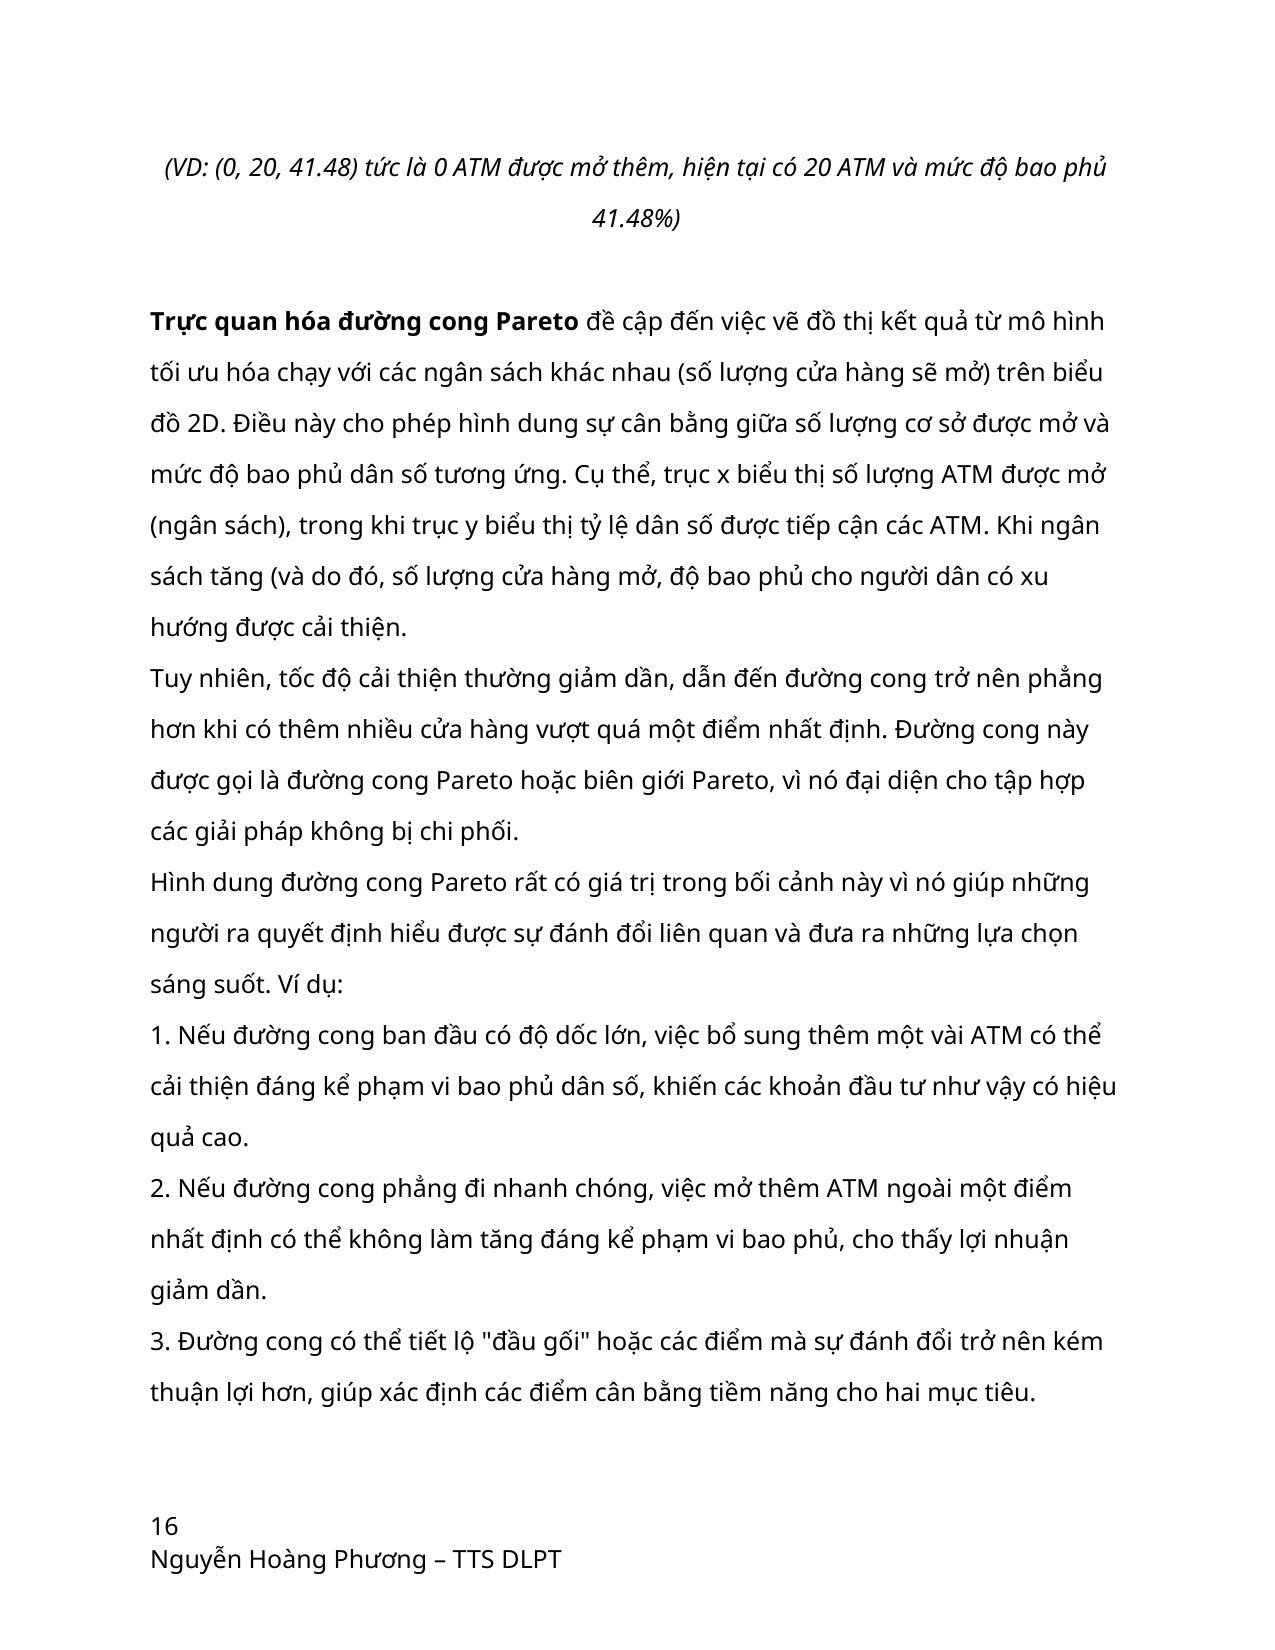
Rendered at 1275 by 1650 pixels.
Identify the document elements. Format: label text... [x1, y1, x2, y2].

text (VD: (0, 20, 41.48) tức là 0 ATM được mở thêm, hiện tại có 20 ATM và mức độ bao phủ 41.48%) [150, 150, 1125, 235]
text Tuy nhiên, tốc độ cải thiện thường giảm dần, dẫn đến đường cong trở nên phẳng hơn khi có thêm nhiều cửa hàng vượt quá một điểm nhất định. Đường cong này được gọi là đường cong Pareto hoặc biên giới Pareto, vì nó đại diện cho tập hợp các giải pháp không bị chi phối. [150, 660, 1125, 848]
text Hình dung đường cong Pareto rất có giá trị trong bối cảnh này vì nó giúp những người ra quyết định hiểu được sự đánh đổi liên quan và đưa ra những lựa chọn sáng suốt. Ví dụ: [150, 864, 1125, 1001]
text Trực quan hóa đường cong Pareto đề cập đến việc vẽ đồ thị kết quả từ mô hình tối ưu hóa chạy với các ngân sách khác nhau (số lượng cửa hàng sẽ mở) trên biểu đồ 2D. Điều này cho phép hình dung sự cân bằng giữa số lượng cơ sở được mở và mức độ bao phủ dân số tương ứng. Cụ thể, trục x biểu thị số lượng ATM được mở (ngân sách), trong khi trục y biểu thị tỷ lệ dân số được tiếp cận các ATM. Khi ngân sách tăng (và do đó, số lượng cửa hàng mở, độ bao phủ cho người dân có xu hướng được cải thiện. [150, 303, 1125, 643]
text 3. Đường cong có thể tiết lộ "đầu gối" hoặc các điểm mà sự đánh đổi trở nên kém thuận lợi hơn, giúp xác định các điểm cân bằng tiềm năng cho hai mục tiêu. [150, 1324, 1125, 1409]
text 2. Nếu đường cong phẳng đi nhanh chóng, việc mở thêm ATM ngoài một điểm nhất định có thể không làm tăng đáng kể phạm vi bao phủ, cho thấy lợi nhuận giảm dần. [150, 1171, 1125, 1307]
text 1. Nếu đường cong ban đầu có độ dốc lớn, việc bổ sung thêm một vài ATM có thể cải thiện đáng kể phạm vi bao phủ dân số, khiến các khoản đầu tư như vậy có hiệu quả cao. [150, 1018, 1125, 1154]
